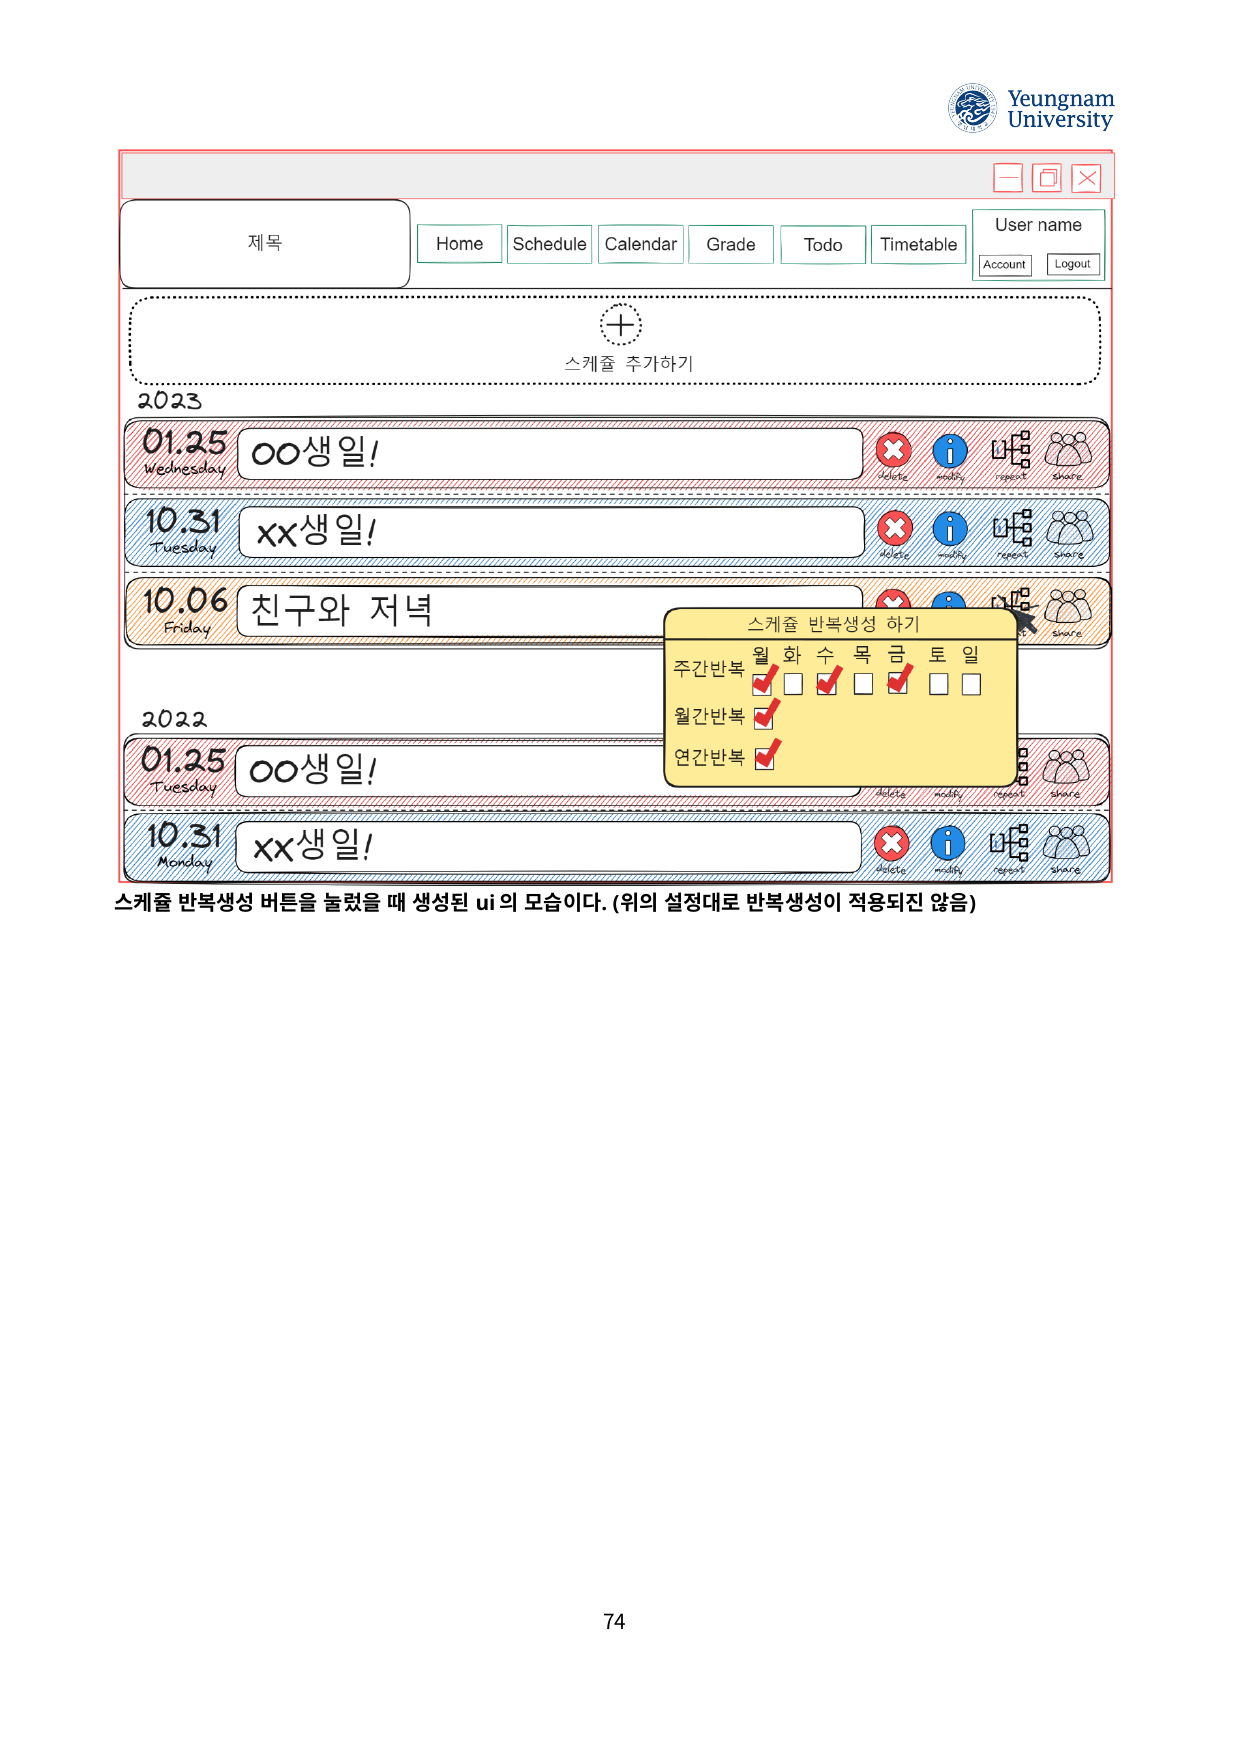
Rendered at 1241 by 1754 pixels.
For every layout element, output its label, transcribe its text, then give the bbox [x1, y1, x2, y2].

text 스케쥴 반복생성 버튼을 눌렀을 때 생성된 ui의 모습이다. (위의 설정대로 반복생성이 적용되진 않음) [114, 887, 1115, 917]
picture [114, 145, 1119, 887]
picture [948, 83, 1115, 133]
